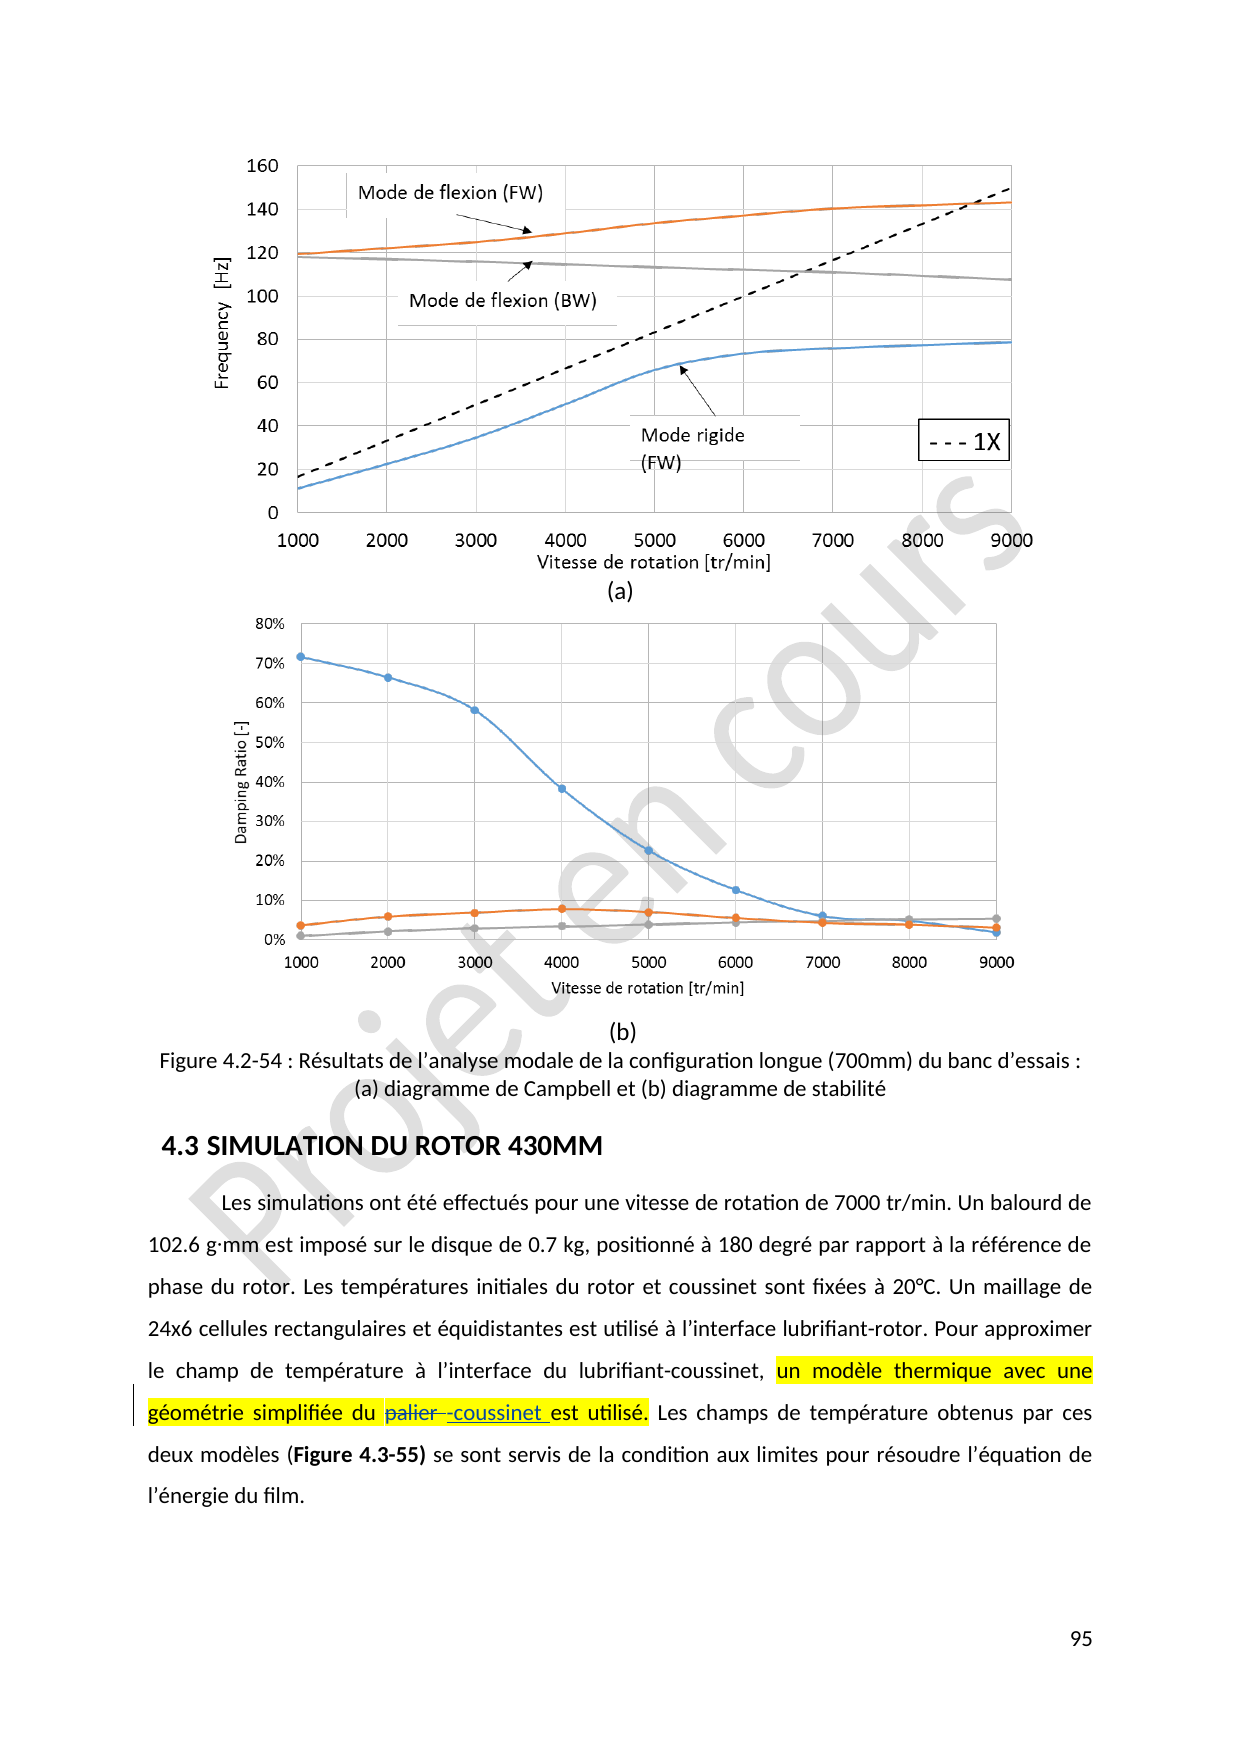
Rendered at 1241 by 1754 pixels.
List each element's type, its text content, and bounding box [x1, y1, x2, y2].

text (a) [148, 576, 1093, 606]
picture [192, 147, 1048, 576]
text (b) [148, 1016, 1093, 1046]
picture [211, 606, 1030, 1016]
subtitle Simulation du rotor 430mm [161, 1127, 1093, 1163]
text Les simulations ont été effectués pour une vitesse de rotation de 7000 tr/min. Un balourd de 102.6 g∙mm est imposé sur le disque de 0.7 kg, positionné à 180 degré par rapport à la référence de phase du rotor. Les températures initiales du rotor et coussinet sont fixées à 20°C. Un maillage de 24x6 cellules rectangulaires et équidistantes est utilisé à l’interface lubrifiant-rotor. Pour approximer le champ de température à l’interface du lubrifiant-coussinet, un modèle thermique avec une géométrie simplifiée du est utilisé. Les champs de température obtenus par ces deux modèles (Figure 4.3-1) se sont servis de la condition aux limites pour résoudre l’équation de l’énergie du film. [148, 1188, 1093, 1510]
